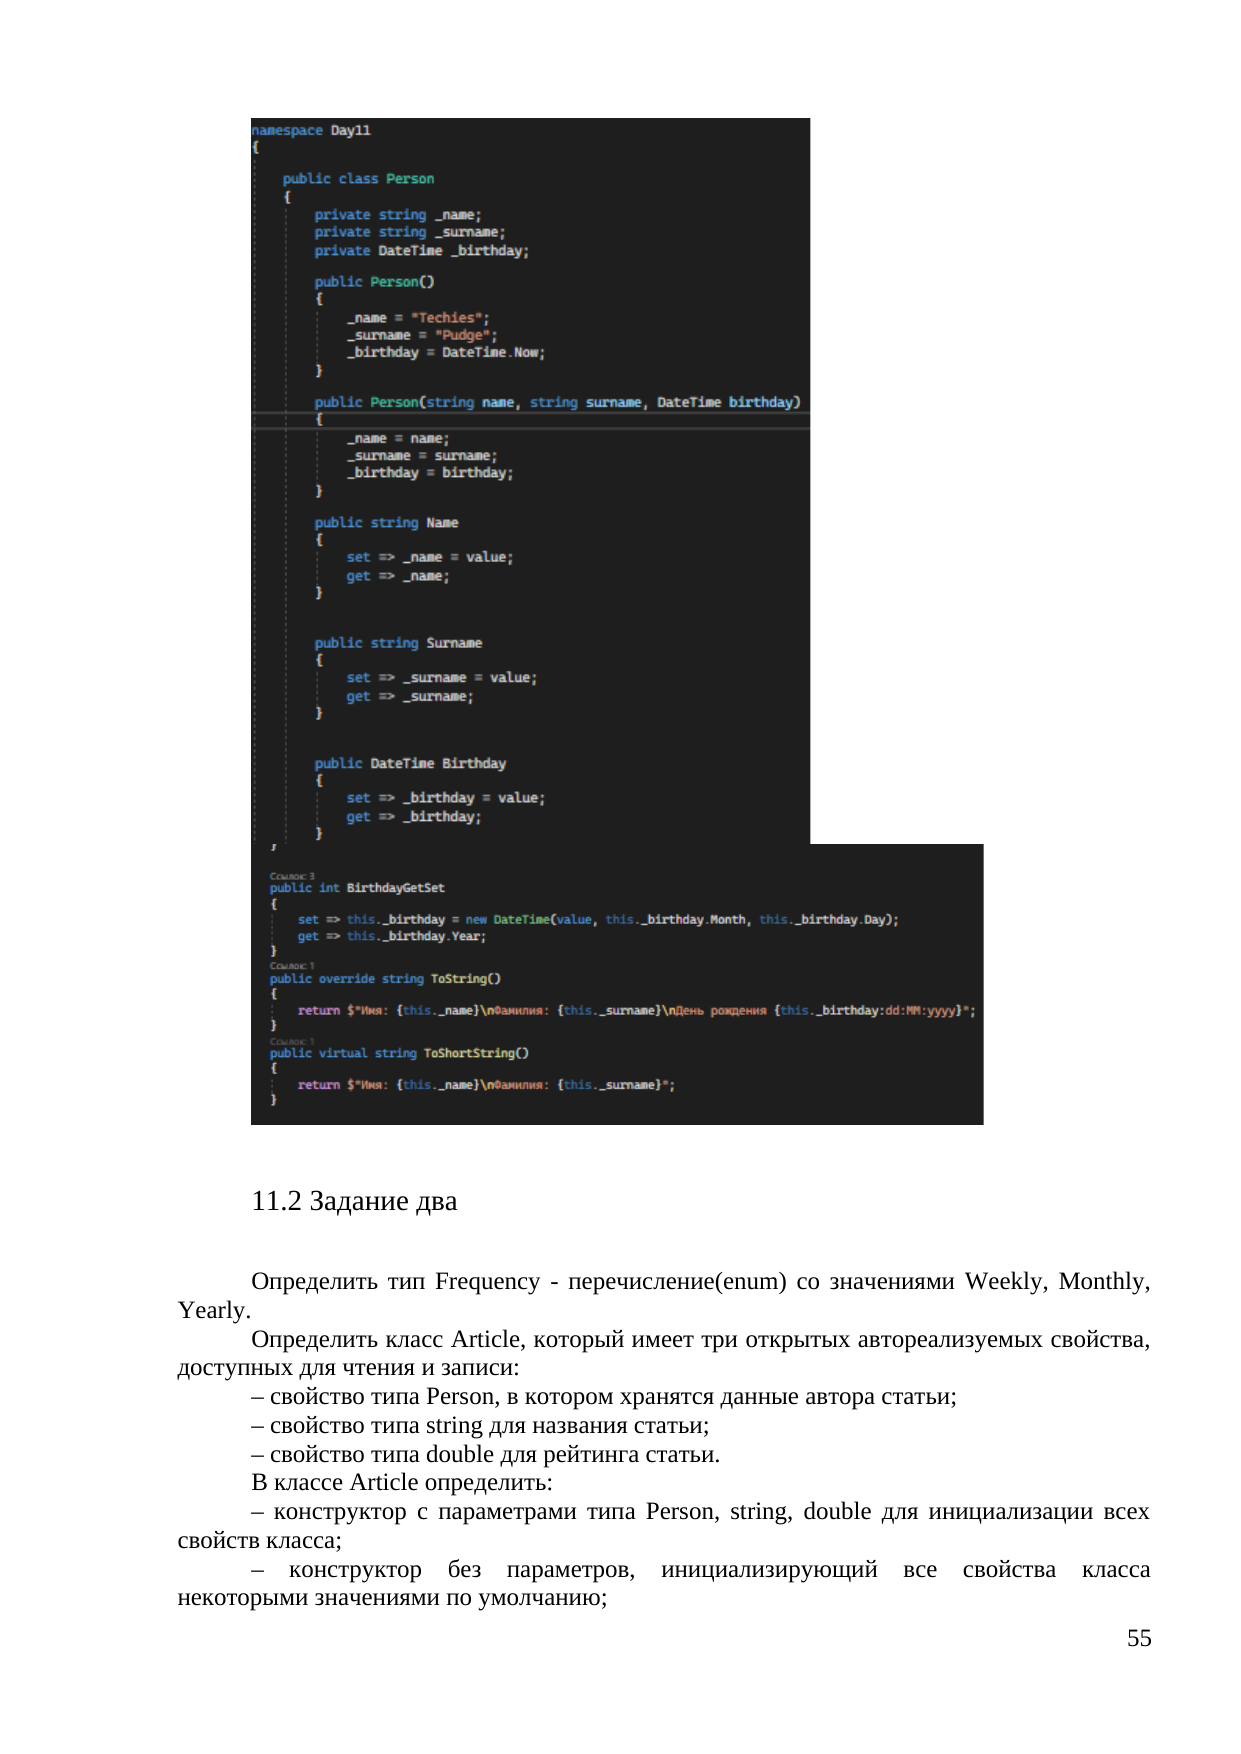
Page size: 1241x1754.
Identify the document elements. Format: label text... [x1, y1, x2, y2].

text Определить тип Frequency - перечисление(enum) со значениями Weekly, Monthly, Yearly. [177, 1266, 1152, 1324]
text – конструктор c параметрами типа Person, string, double для инициализации всех свойств класса; [177, 1496, 1152, 1554]
text – свойство типа string для названия статьи; [177, 1410, 1152, 1439]
text – свойство типа Person, в котором хранятся данные автора статьи; [177, 1381, 1152, 1410]
text – свойство типа double для рейтинга статьи. [177, 1439, 1152, 1467]
text Определить класс Article, который имеет три открытых автореализуемых свойства, доступных для чтения и записи: [177, 1324, 1152, 1381]
text В классе Article определить: [177, 1467, 1152, 1496]
text – конструктор без параметров, инициализирующий все свойства класса некоторыми значениями по умолчанию; [177, 1554, 1152, 1611]
subtitle Задание два [177, 1183, 1152, 1216]
picture [251, 118, 984, 1125]
